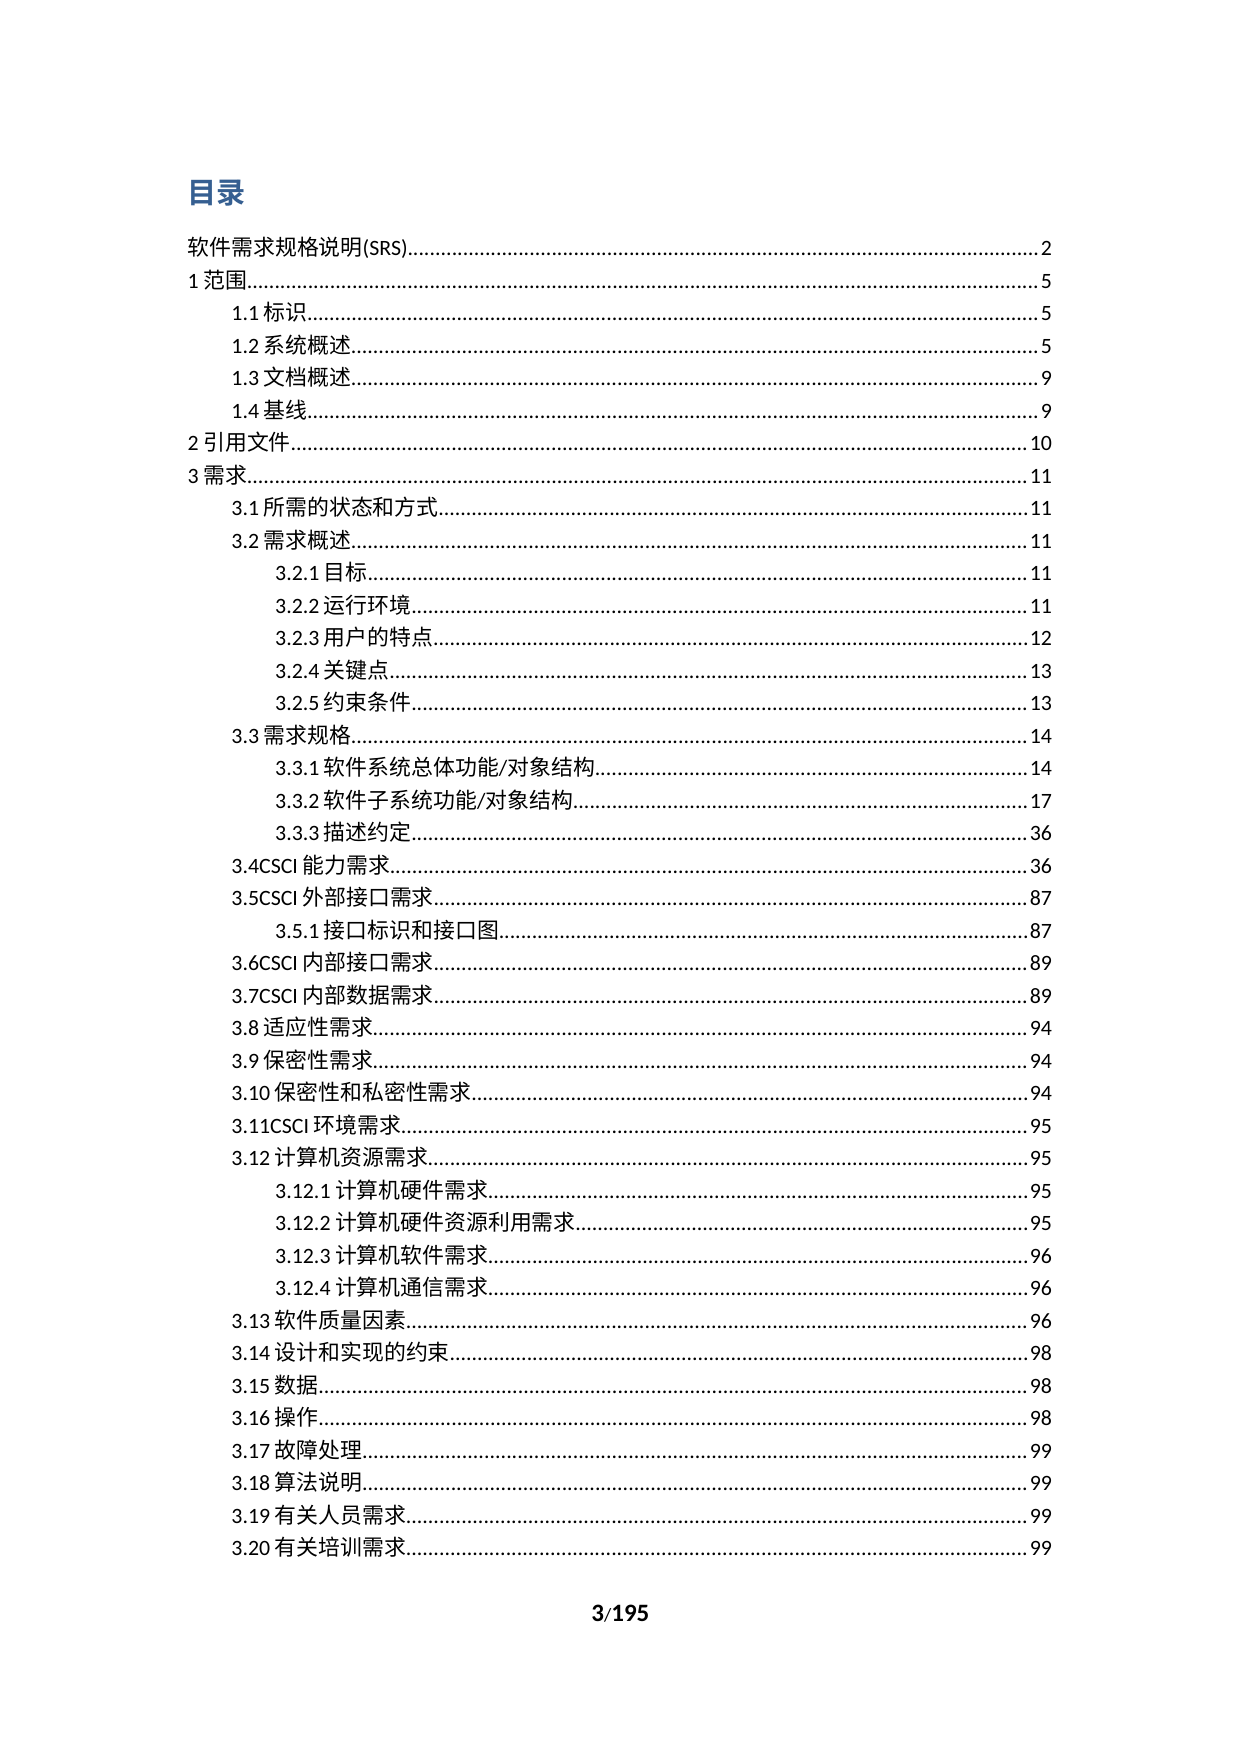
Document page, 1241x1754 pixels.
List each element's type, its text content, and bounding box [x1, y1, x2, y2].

text 3.2.3用户的特点 12 [275, 620, 1053, 652]
text 3.6CSCI内部接口需求 89 [231, 945, 1053, 977]
text 3.14设计和实现的约束 98 [231, 1335, 1053, 1367]
text 3.18算法说明 99 [231, 1465, 1053, 1497]
text 3需求 11 [187, 457, 1053, 490]
text 3.1所需的状态和方式 11 [231, 490, 1053, 522]
text 3.3.3描述约定 36 [275, 815, 1053, 847]
text 3.2需求概述 11 [231, 522, 1053, 555]
text 3.10保密性和私密性需求 94 [231, 1075, 1053, 1107]
text 1范围 5 [187, 262, 1053, 295]
text 3.4CSCI能力需求 36 [231, 847, 1053, 880]
text 3.13软件质量因素 96 [231, 1302, 1053, 1335]
text 3.2.4关键点 13 [275, 652, 1053, 685]
text 1.1标识 5 [231, 295, 1053, 327]
text 3.12.2计算机硬件资源利用需求 95 [275, 1205, 1053, 1237]
text 3.17故障处理 99 [231, 1432, 1053, 1465]
text 3.3需求规格 14 [231, 717, 1053, 750]
text 3.7CSCI内部数据需求 89 [231, 977, 1053, 1010]
text 3.2.5约束条件 13 [275, 685, 1053, 717]
text 3.19有关人员需求 99 [231, 1497, 1053, 1530]
text 3.16操作 98 [231, 1400, 1053, 1432]
text 3.12.1计算机硬件需求 95 [275, 1172, 1053, 1205]
text 3.3.1软件系统总体功能/对象结构 14 [275, 750, 1053, 782]
text 3.12.3计算机软件需求 96 [275, 1237, 1053, 1270]
text 3.12计算机资源需求 95 [231, 1140, 1053, 1172]
text 3.2.1目标 11 [275, 555, 1053, 587]
text 3.3.2软件子系统功能/对象结构 17 [275, 782, 1053, 815]
text 3.20有关培训需求 99 [231, 1530, 1053, 1562]
text 软件需求规格说明(SRS) 2 [187, 230, 1053, 262]
text 1.2系统概述 5 [231, 327, 1053, 360]
text 3.9保密性需求 94 [231, 1042, 1053, 1075]
text 3.5.1接口标识和接口图 87 [275, 912, 1053, 945]
text 1.4基线 9 [231, 392, 1053, 425]
text 3.8适应性需求 94 [231, 1010, 1053, 1042]
subtitle 目录 [187, 158, 1053, 223]
text 2引用文件 10 [187, 425, 1053, 457]
text 1.3文档概述 9 [231, 360, 1053, 392]
text 3.11CSCI环境需求 95 [231, 1107, 1053, 1140]
text 3.2.2运行环境 11 [275, 587, 1053, 620]
text 3.5CSCI外部接口需求 87 [231, 880, 1053, 912]
text 3.15数据 98 [231, 1367, 1053, 1400]
text 3.12.4计算机通信需求 96 [275, 1270, 1053, 1302]
